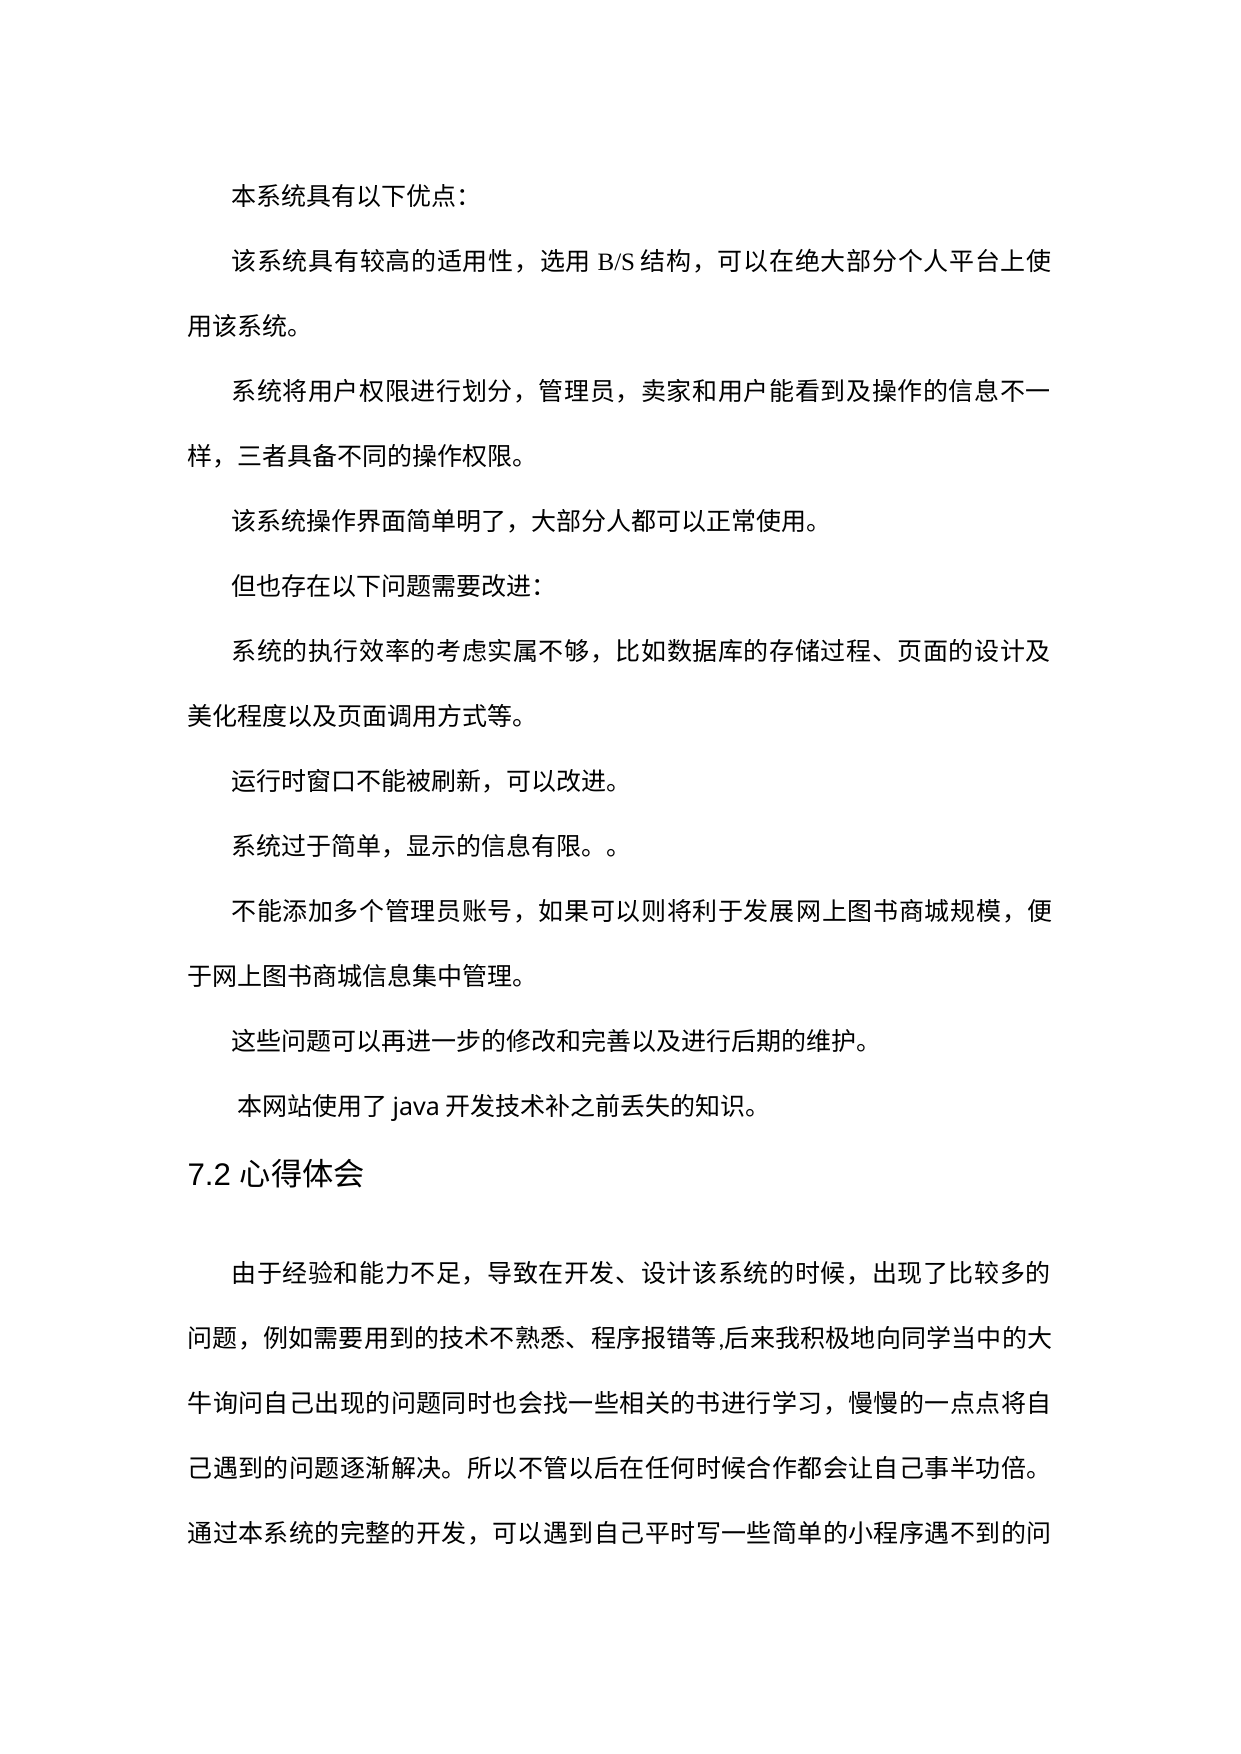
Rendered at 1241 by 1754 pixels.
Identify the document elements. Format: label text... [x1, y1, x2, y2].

text 该系统操作界面简单明了，大部分人都可以正常使用。 [187, 487, 1053, 552]
text 本网站使用了java开发技术补之前丢失的知识。 [187, 1072, 1053, 1137]
text 不能添加多个管理员账号，如果可以则将利于发展网上图书商城规模，便于网上图书商城信息集中管理。 [187, 877, 1053, 1007]
subtitle 7.2 心得体会 [187, 1139, 1053, 1204]
text 系统过于简单，显示的信息有限。。 [187, 812, 1053, 877]
text 运行时窗口不能被刷新，可以改进。 [187, 747, 1053, 812]
text 这些问题可以再进一步的修改和完善以及进行后期的维护。 [187, 1007, 1053, 1072]
text 系统的执行效率的考虑实属不够，比如数据库的存储过程、页面的设计及美化程度以及页面调用方式等。 [187, 617, 1053, 747]
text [187, 1239, 1053, 1564]
text 系统将用户权限进行划分，管理员，卖家和用户能看到及操作的信息不一样，三者具备不同的操作权限。 [187, 357, 1053, 487]
text 该系统具有较高的适用性，选用B/S结构，可以在绝大部分个人平台上使用该系统。 [187, 227, 1053, 357]
text 本系统具有以下优点： [187, 162, 1053, 227]
text 但也存在以下问题需要改进： [187, 552, 1053, 617]
